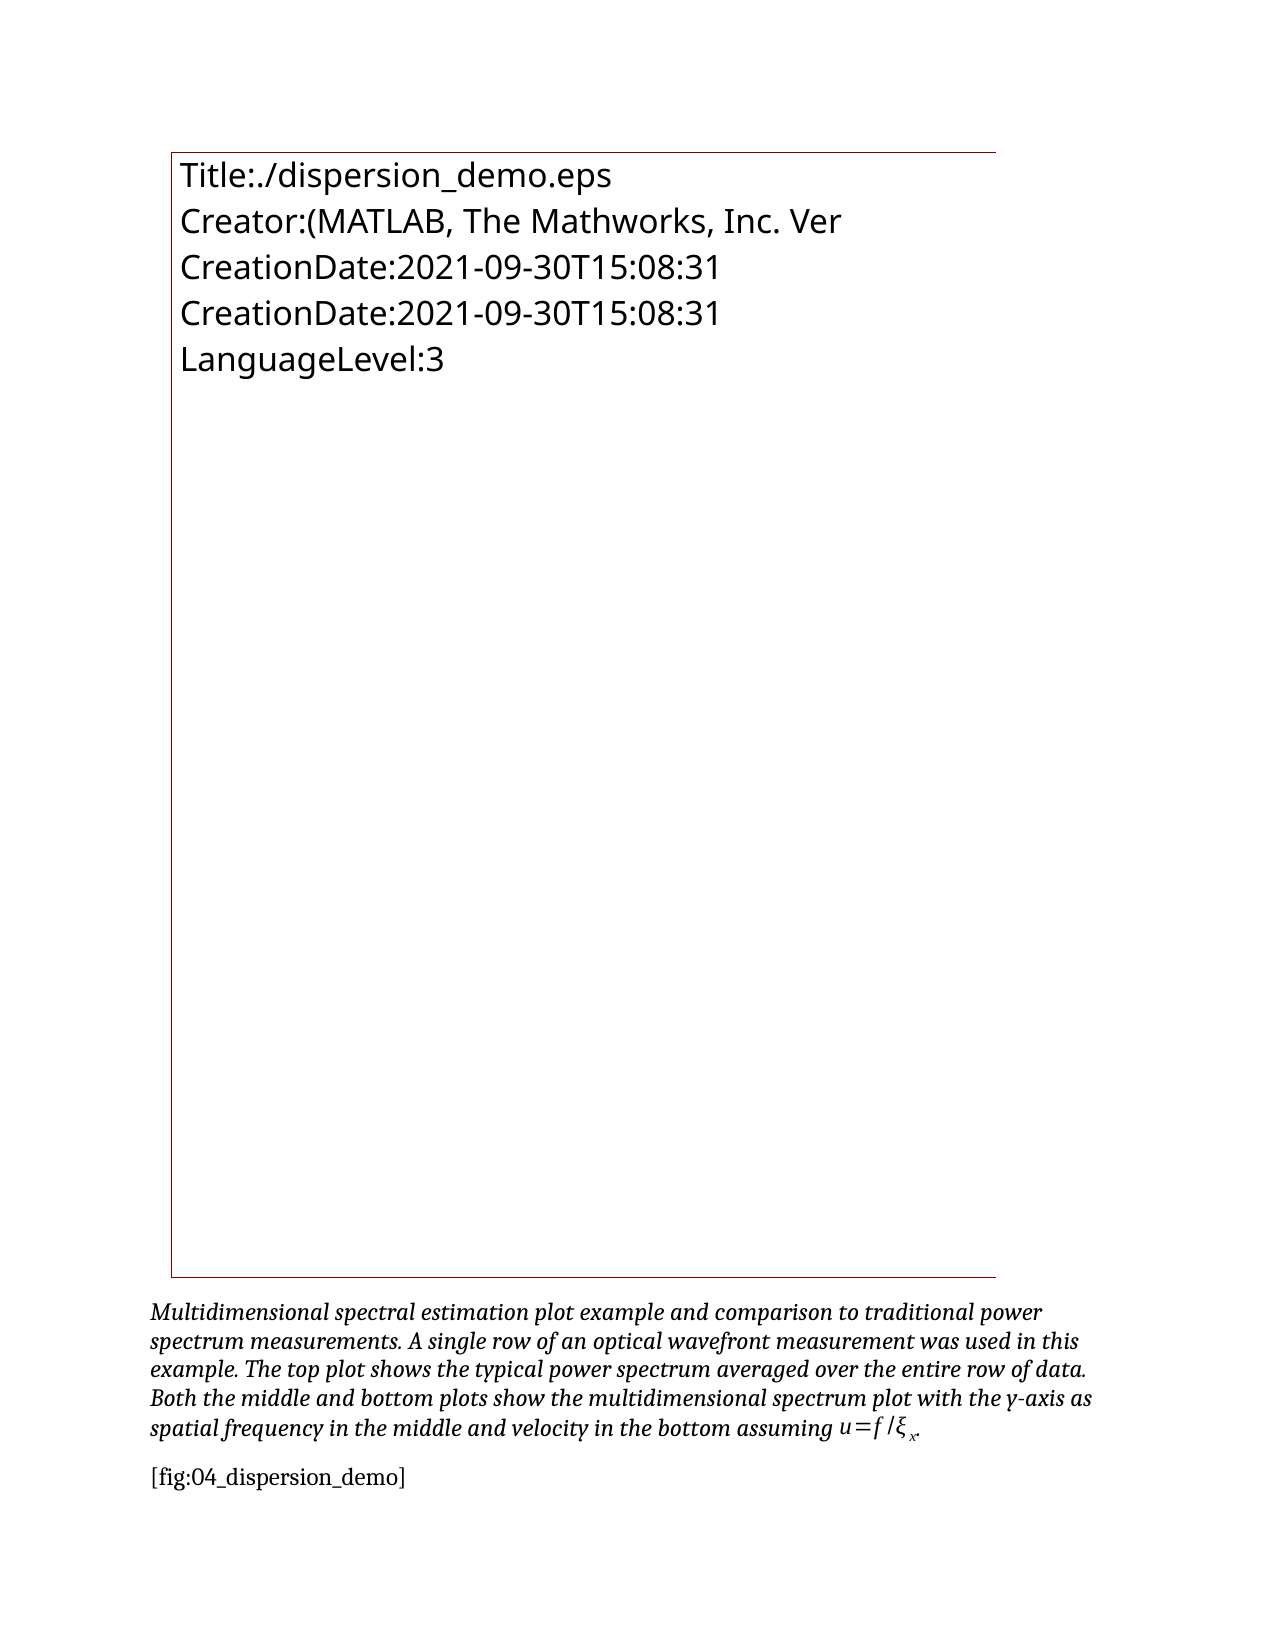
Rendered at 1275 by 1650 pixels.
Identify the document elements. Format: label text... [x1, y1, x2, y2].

text [fig:04_dispersion_demo] [150, 1463, 1125, 1492]
text Multidimensional spectral estimation plot example and comparison to traditional power spectrum measurements. A single row of an optical wavefront measurement was used in this example. The top plot shows the typical power spectrum averaged over the entire row of data. Both the middle and bottom plots show the multidimensional spectrum plot with the y-axis as spatial frequency in the middle and velocity in the bottom assuming . [150, 1298, 1125, 1444]
